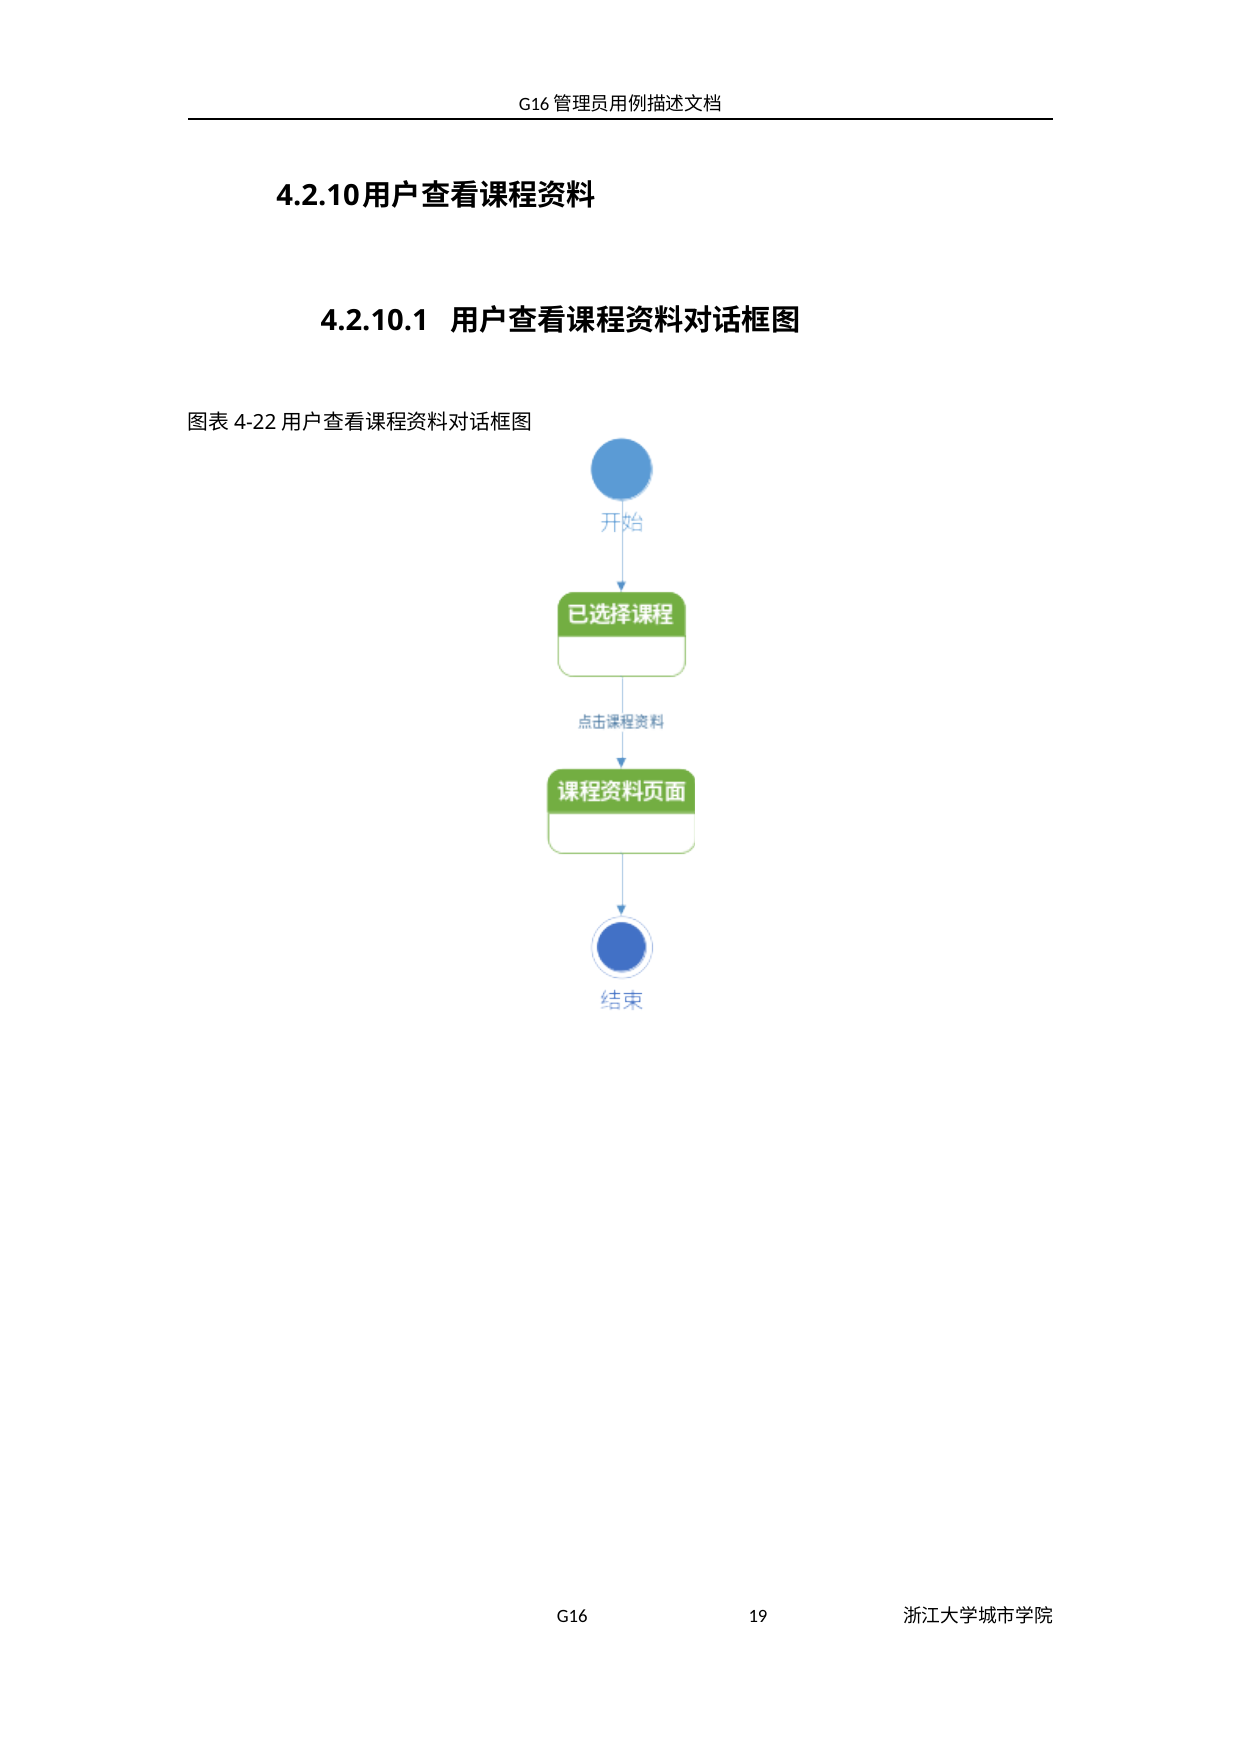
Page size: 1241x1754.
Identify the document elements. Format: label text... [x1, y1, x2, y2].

subtitle 用户查看课程资料 [276, 160, 1053, 225]
subtitle 用户查看课程资料对话框图 [320, 285, 1053, 350]
